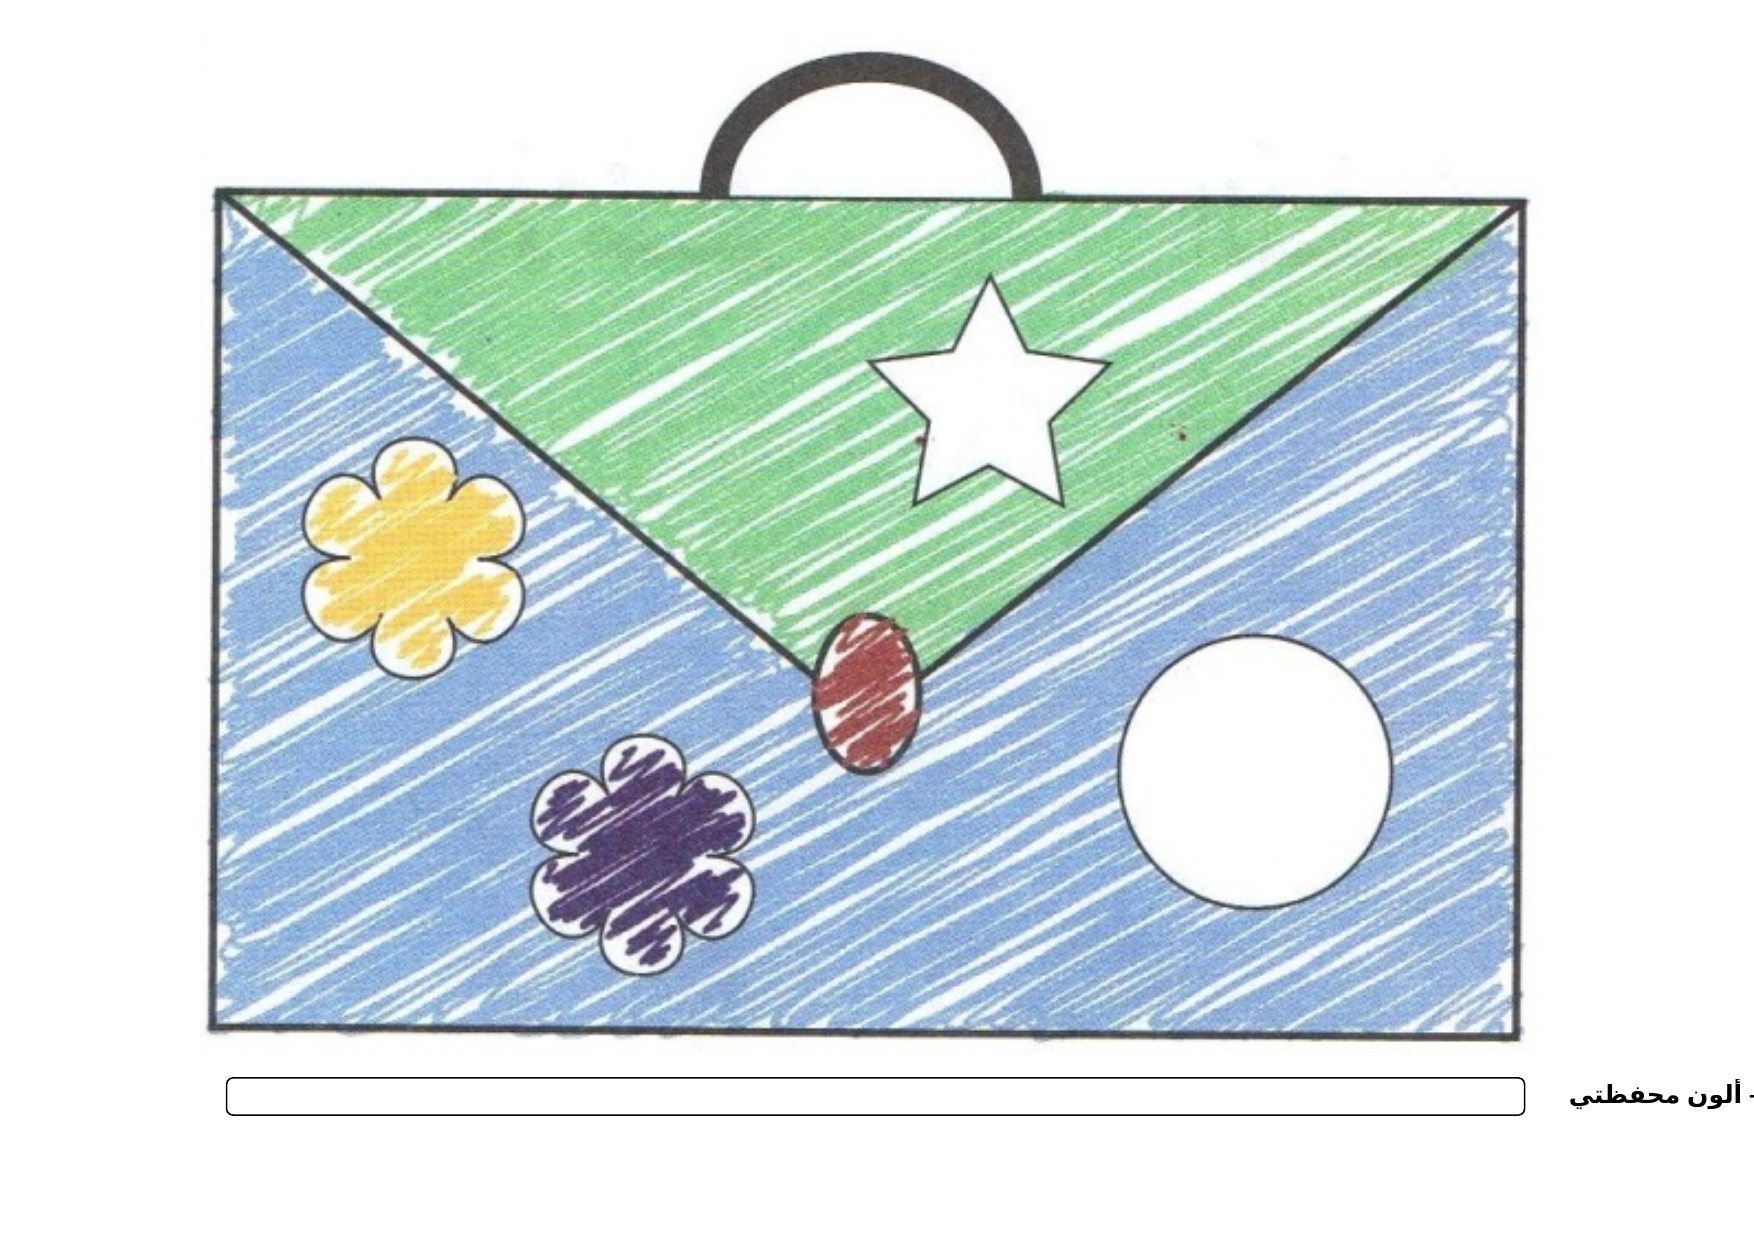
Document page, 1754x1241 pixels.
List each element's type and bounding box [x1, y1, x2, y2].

picture [200, 35, 1554, 1053]
